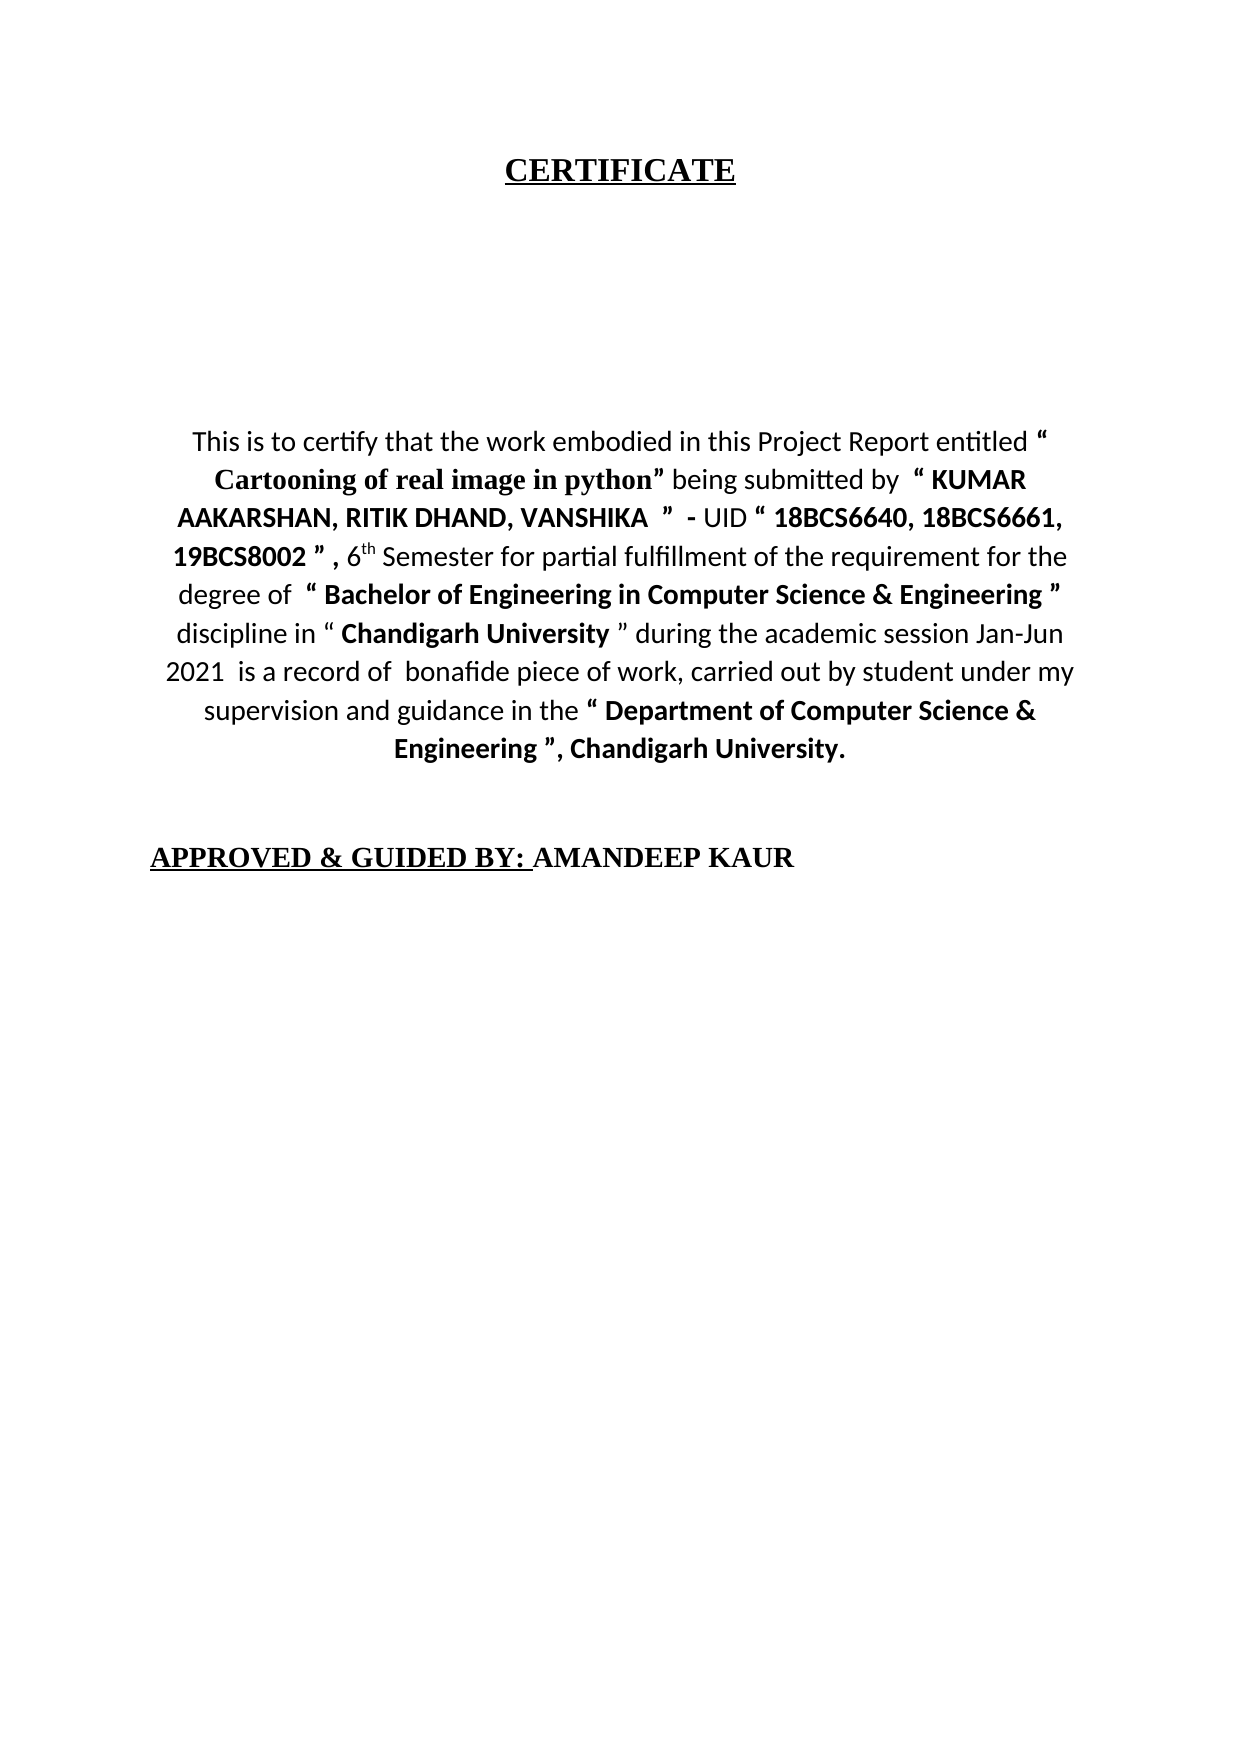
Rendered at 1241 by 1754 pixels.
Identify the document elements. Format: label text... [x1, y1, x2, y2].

subtitle CERTIFICATE [150, 150, 1090, 188]
text APPROVED & GUIDED BY: AMANDEEP KAUR [150, 840, 1090, 874]
text This is to certify that the work embodied in this Project Report entitled “ Cartooning of real image in python” being submitted by “ KUMAR AAKARSHAN, RITIK DHAND, VANSHIKA ” - UID “ 18BCS6640, 18BCS6661, 19BCS8002 ” , 6th Semester for partial fulfillment of the requirement for the degree of “ Bachelor of Engineering in Computer Science & Engineering ” discipline in “ Chandigarh University ” during the academic session Jan-Jun 2021 is a record of bonafide piece of work, carried out by student under my supervision and guidance in the “ Department of Computer Science & Engineering ”, Chandigarh University. [150, 423, 1090, 766]
